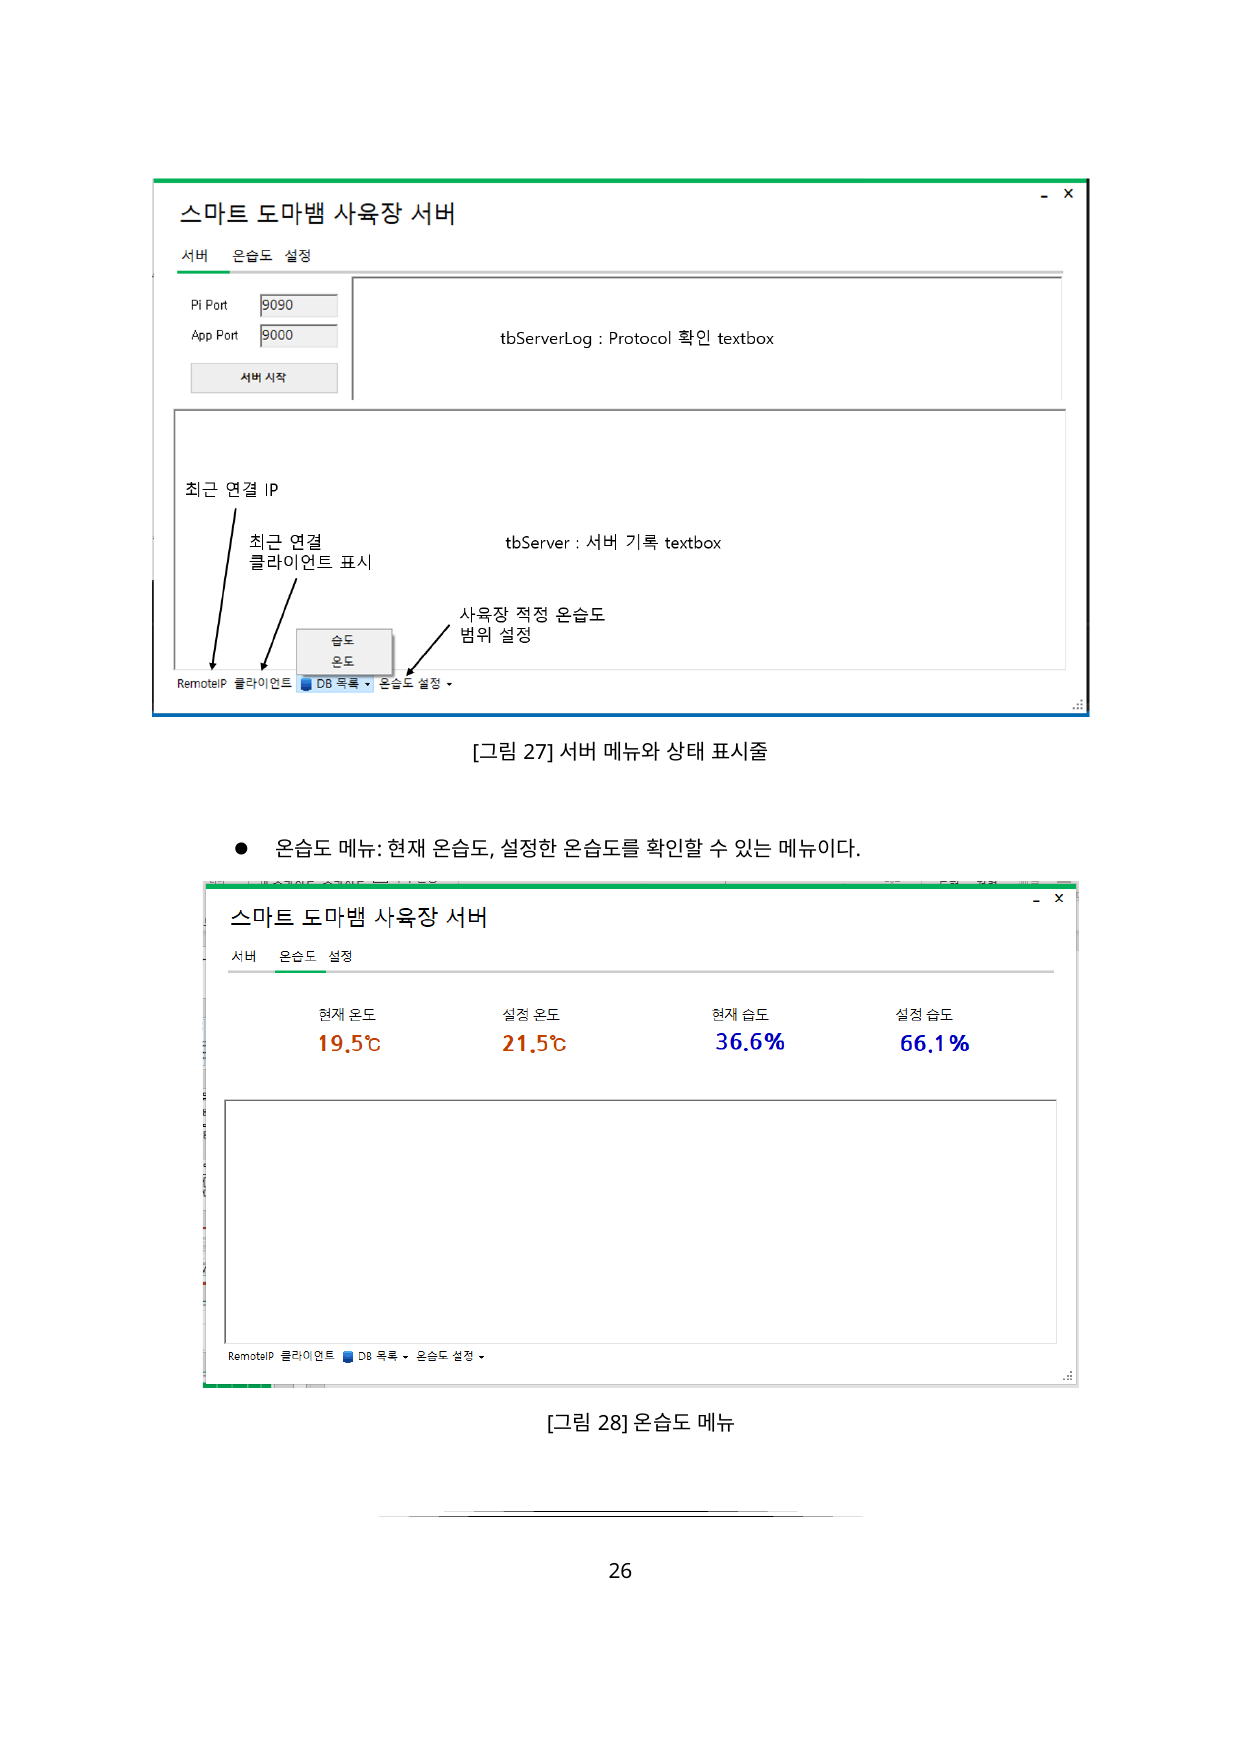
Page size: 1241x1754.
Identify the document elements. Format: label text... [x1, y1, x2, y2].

text [그림 28] 온습도 메뉴 [150, 1406, 1090, 1437]
text [그림 27] 서버 메뉴와 상태 표시줄 [150, 736, 1090, 766]
picture [202, 881, 1079, 1388]
list 온습도 메뉴: 현재 온습도, 설정한 온습도를 확인할 수 있는 메뉴이다. [233, 832, 1090, 862]
picture [150, 177, 1091, 717]
